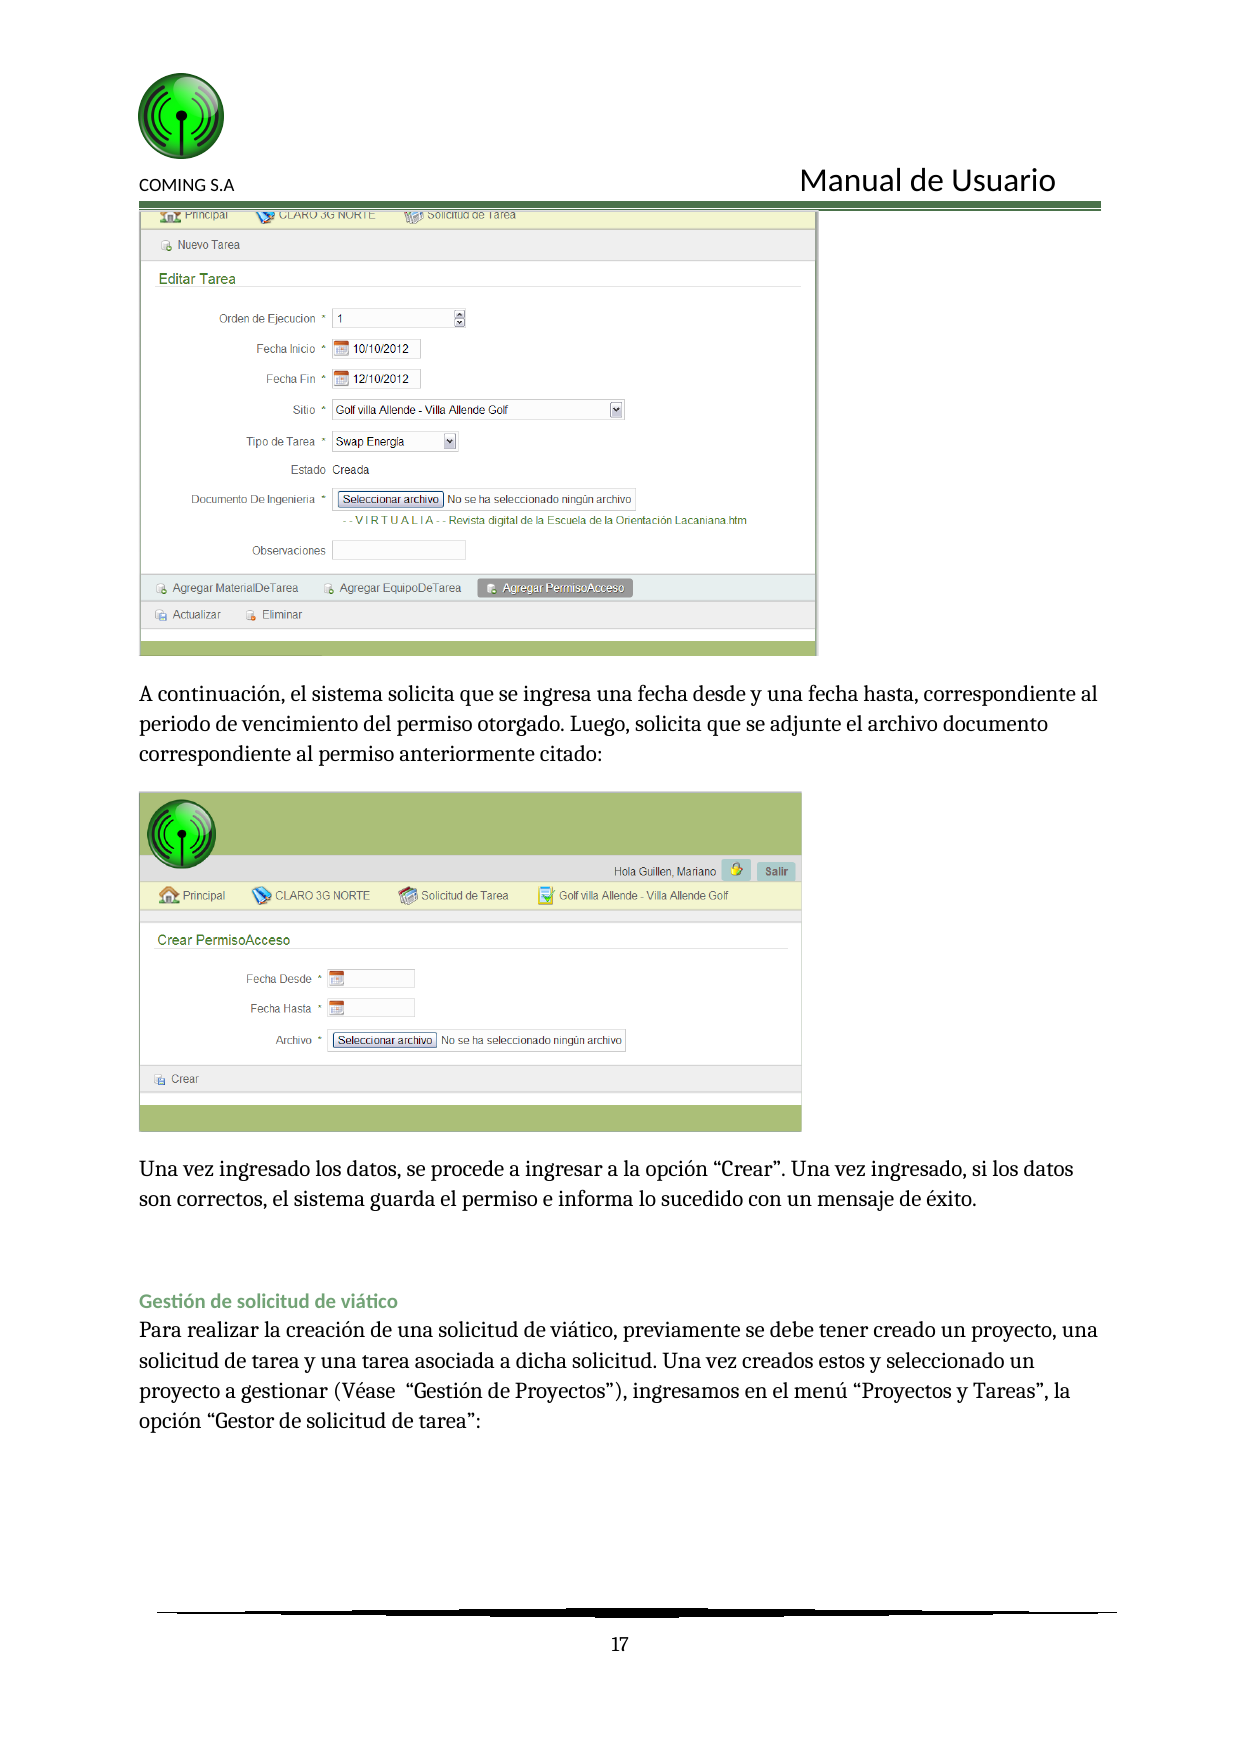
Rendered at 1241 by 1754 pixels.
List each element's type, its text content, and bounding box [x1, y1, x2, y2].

picture [138, 210, 819, 656]
text Una vez ingresado los datos, se procede a ingresar a la opción “Crear”. Una vez ingresado, si los datos son correctos, el sistema guarda el permiso e informa lo sucedido con un mensaje de éxito. [139, 1156, 1101, 1212]
picture [138, 791, 802, 1132]
text Para realizar la creación de una solicitud de viático, previamente se debe tener creado un proyecto, una solicitud de tarea y una tarea asociada a dicha solicitud. Una vez creados estos y seleccionado un proyecto a gestionar (Véase “Gestión de Proyectos”), ingresamos en el menú “Proyectos y Tareas”, la opción “Gestor de solicitud de tarea”: [139, 1317, 1101, 1434]
text A continuación, el sistema solicita que se ingresa una fecha desde y una fecha hasta, correspondiente al periodo de vencimiento del permiso otorgado. Luego, solicita que se adjunte el archivo documento correspondiente al permiso anteriormente citado: [139, 680, 1101, 767]
picture [138, 73, 224, 159]
subtitle Gestión de solicitud de viático [139, 1288, 1101, 1313]
